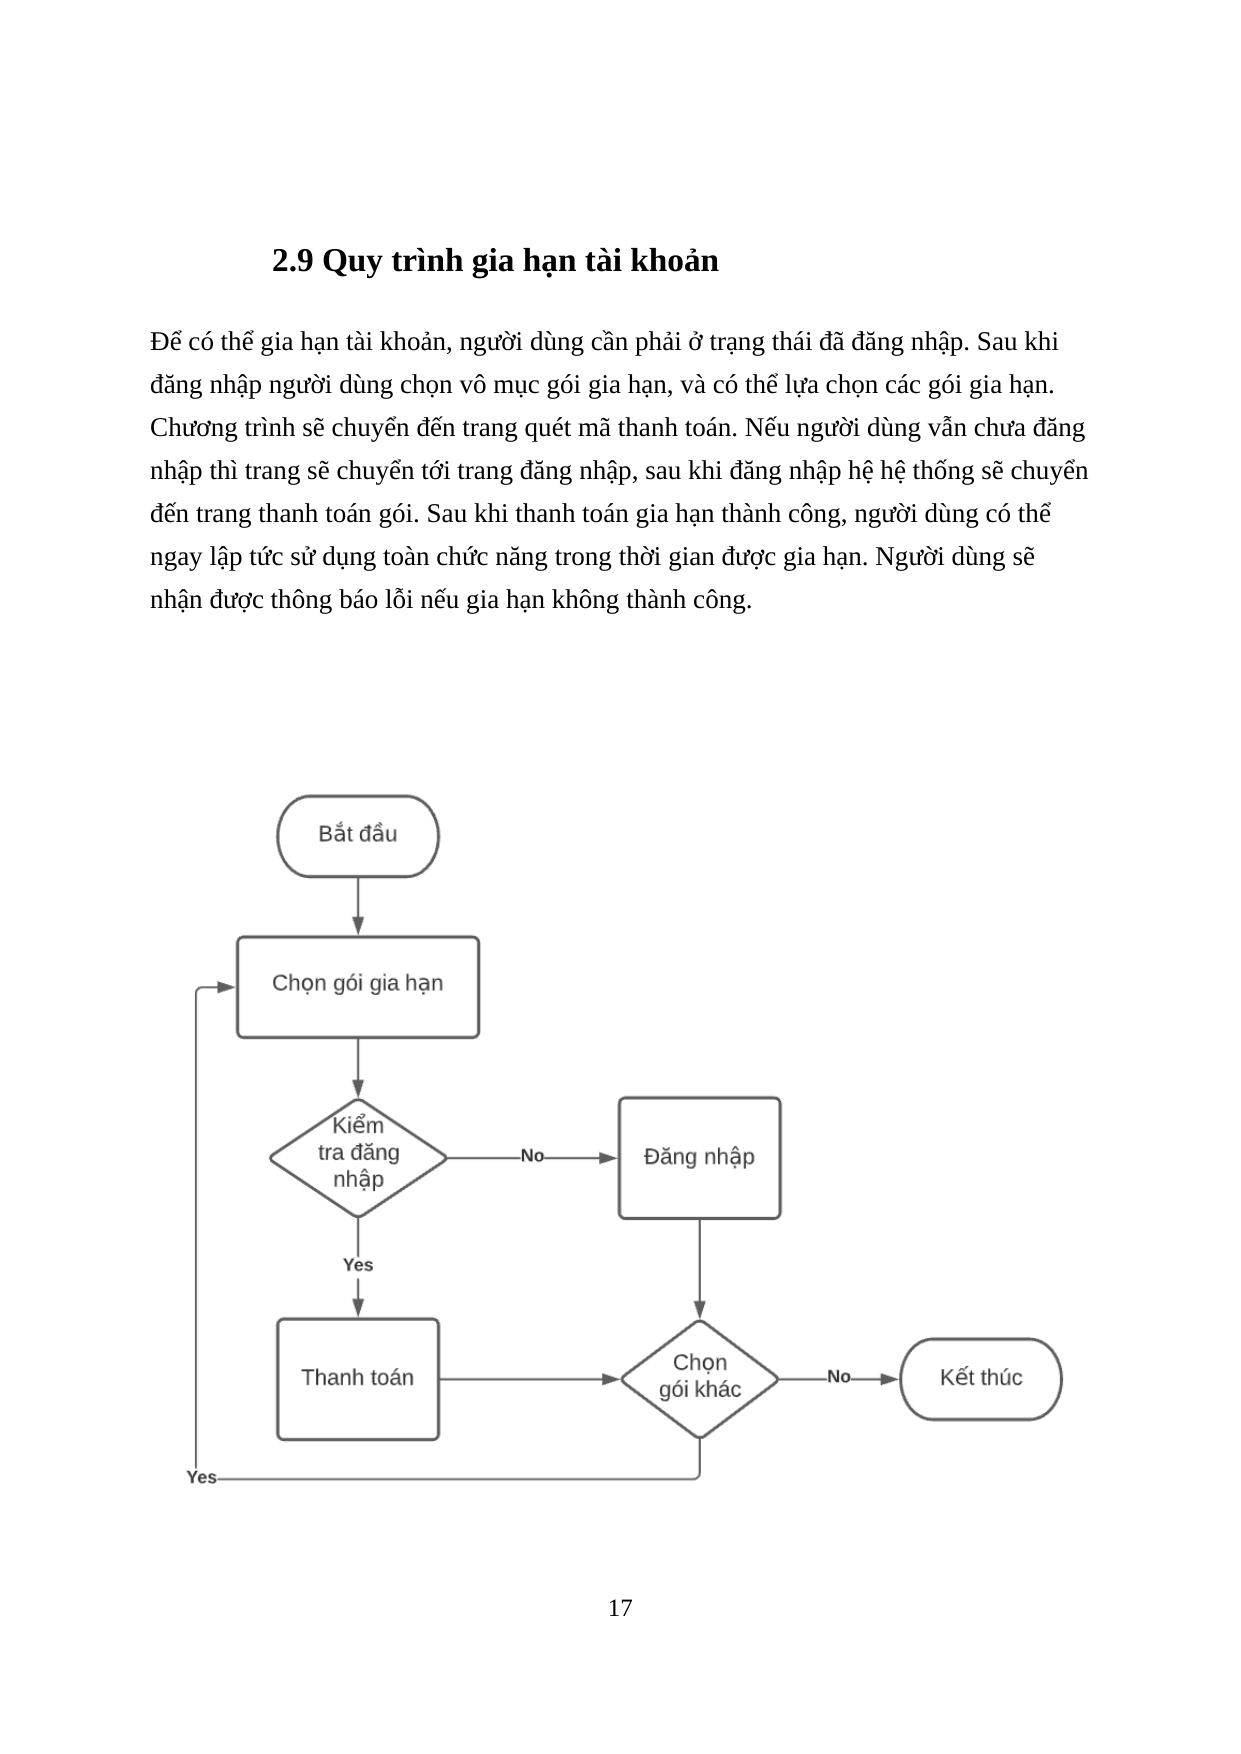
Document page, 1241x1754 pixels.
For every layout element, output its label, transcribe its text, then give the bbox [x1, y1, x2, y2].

subtitle Quy trình gia hạn tài khoản [272, 222, 1090, 297]
text Để có thể gia hạn tài khoản, người dùng cần phải ở trạng thái đã đăng nhập. Sau khi đăng nhập người dùng chọn vô mục gói gia hạn, và có thể lựa chọn các gói gia hạn. Chương trình sẽ chuyển đến trang quét mã thanh toán. Nếu người dùng vẫn chưa đăng nhập thì trang sẽ chuyển tới trang đăng nhập, sau khi đăng nhập hệ hệ thống sẽ chuyển đến trang thanh toán gói. Sau khi thanh toán gia hạn thành công, người dùng có thể ngay lập tức sử dụng toàn chức năng trong thời gian được gia hạn. Người dùng sẽ nhận được thông báo lỗi nếu gia hạn không thành công. [150, 322, 1090, 618]
picture [150, 788, 1091, 1500]
